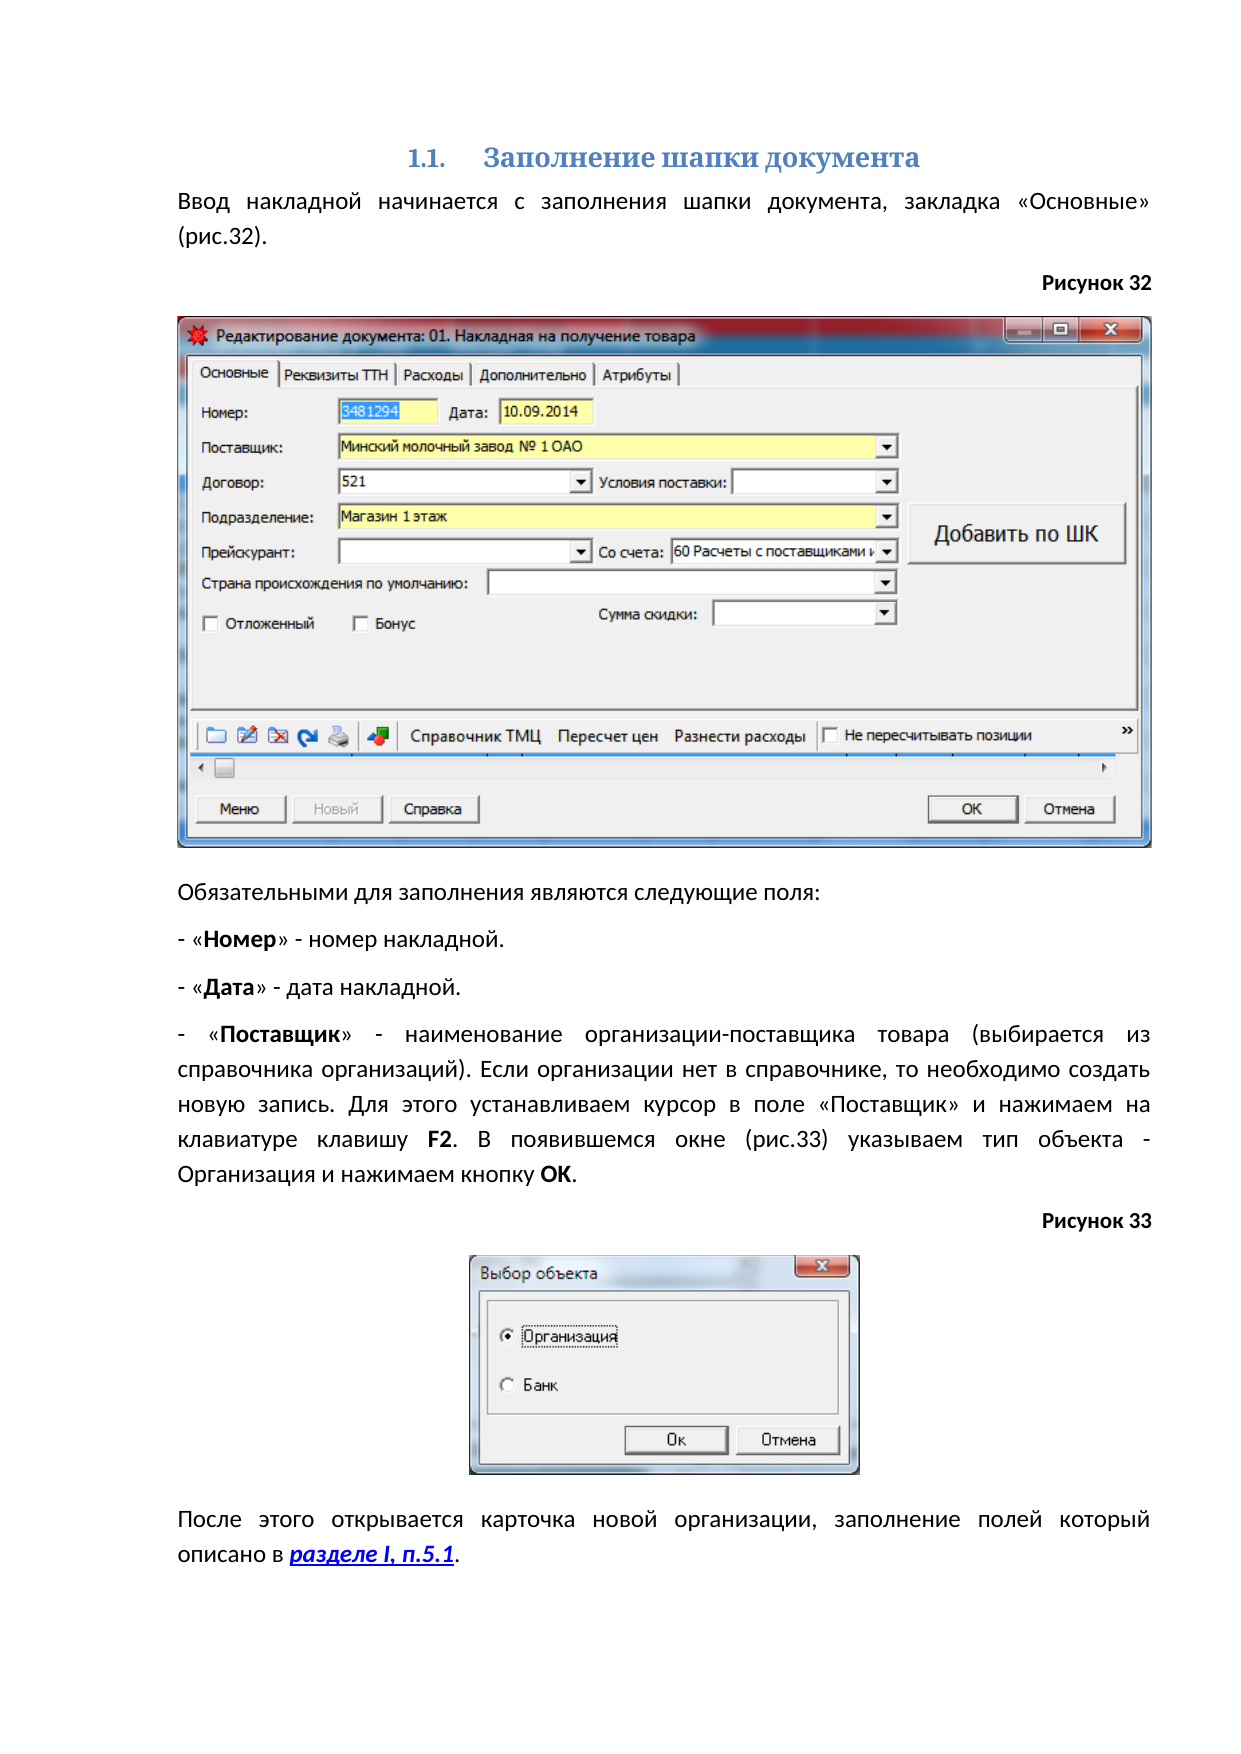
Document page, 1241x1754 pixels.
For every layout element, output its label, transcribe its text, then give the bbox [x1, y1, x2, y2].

text Рисунок 32 [177, 268, 1152, 296]
text Обязательными для заполнения являются следующие поля: [177, 876, 1152, 907]
text - «Номер» - номер накладной. [177, 923, 1152, 954]
text - «Поставщик» - наименование организации-поставщика товара (выбирается из справочника организаций). Если организации нет в справочнике, то необходимо создать новую запись. Для этого устанавливаем курсор в поле «Поставщик» и нажимаем на клавиатуре клавишу F2. В появившемся окне (рис.33) указываем тип объекта - Организация и нажимаем кнопку OK. [177, 1018, 1152, 1189]
picture [469, 1255, 860, 1475]
subtitle Заполнение шапки документа [177, 143, 1152, 174]
text После этого открывается карточка новой организации, заполнение полей который описано в разделе I, п.5.1. [177, 1503, 1152, 1569]
picture [177, 316, 1152, 848]
text Рисунок 33 [177, 1206, 1152, 1234]
text Ввод накладной начинается с заполнения шапки документа, закладка «Основные» (рис.32). [177, 185, 1152, 251]
text - «Дата» - дата накладной. [177, 971, 1152, 1002]
